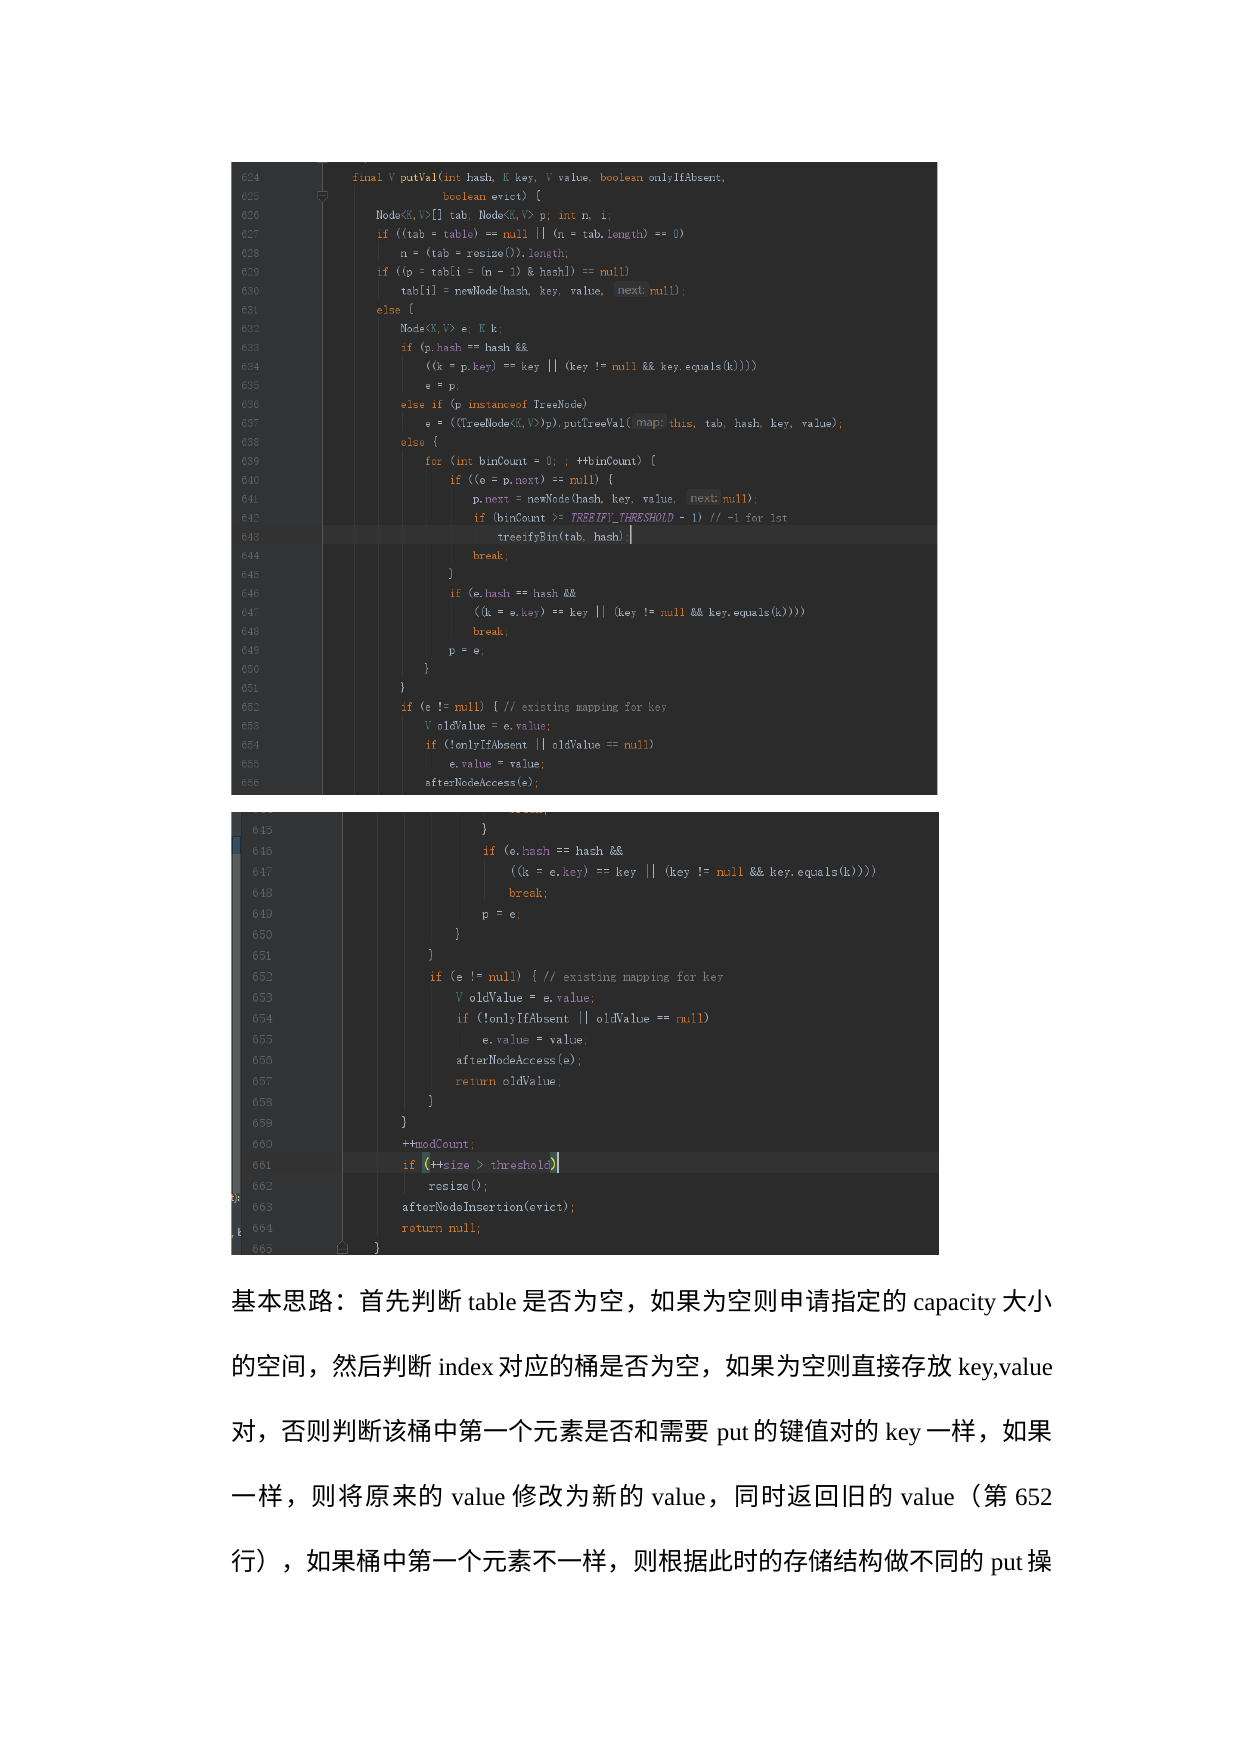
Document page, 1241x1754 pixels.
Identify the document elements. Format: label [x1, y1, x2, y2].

picture [231, 812, 939, 1255]
picture [231, 162, 938, 795]
list [231, 1267, 1053, 1592]
